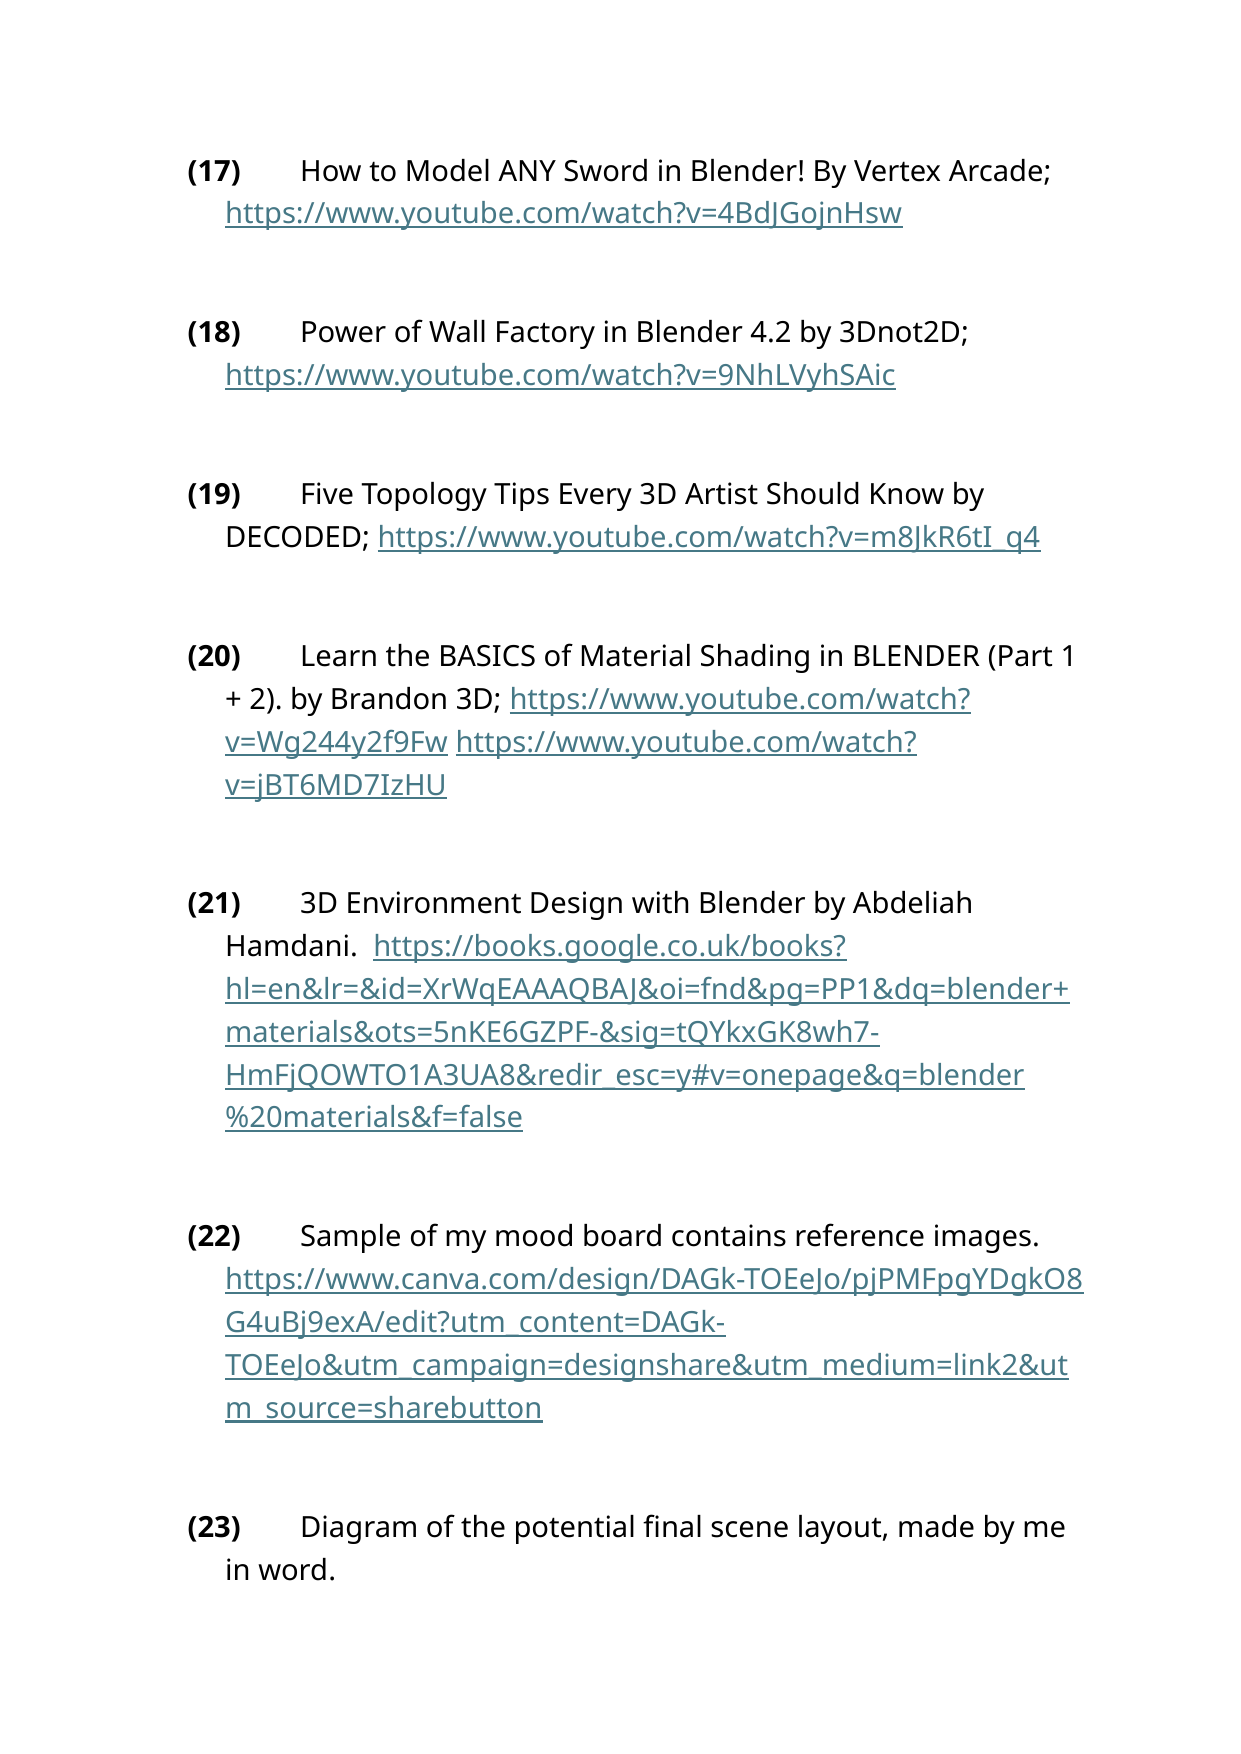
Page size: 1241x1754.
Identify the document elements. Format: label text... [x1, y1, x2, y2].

list Five Topology Tips Every 3D Artist Should Know by DECODED; https://www.youtube.com/watch?v=m8JkR6tI_q4 [187, 473, 1090, 556]
list Learn the BASICS of Material Shading in BLENDER (Part 1 + 2). by Brandon 3D; https://www.youtube.com/watch?v=Wg244y2f9Fw https://www.youtube.com/watch?v=jBT6MD7IzHU [187, 635, 1090, 803]
list Power of Wall Factory in Blender 4.2 by 3Dnot2D; https://www.youtube.com/watch?v=9NhLVyhSAic [187, 312, 1090, 394]
list Diagram of the potential final scene layout, made by me in word. [187, 1506, 1090, 1588]
list Sample of my mood board contains reference images. https://www.canva.com/design/DAGk-TOEeJo/pjPMFpgYDgkO8G4uBj9exA/edit?utm_content=DAGk-TOEeJo&utm_campaign=designshare&utm_medium=link2&utm_source=sharebutton [187, 1216, 1090, 1427]
list How to Model ANY Sword in Blender! By Vertex Arcade; https://www.youtube.com/watch?v=4BdJGojnHsw [187, 150, 1090, 232]
list 3D Environment Design with Blender by Abdeliah Hamdani. https://books.google.co.uk/books?hl=en&lr=&id=XrWqEAAAQBAJ&oi=fnd&pg=PP1&dq=blender+materials&ots=5nKE6GZPF-&sig=tQYkxGK8wh7-HmFjQOWTO1A3UA8&redir_esc=y#v=onepage&q=blender%20materials&f=false [187, 883, 1090, 1136]
